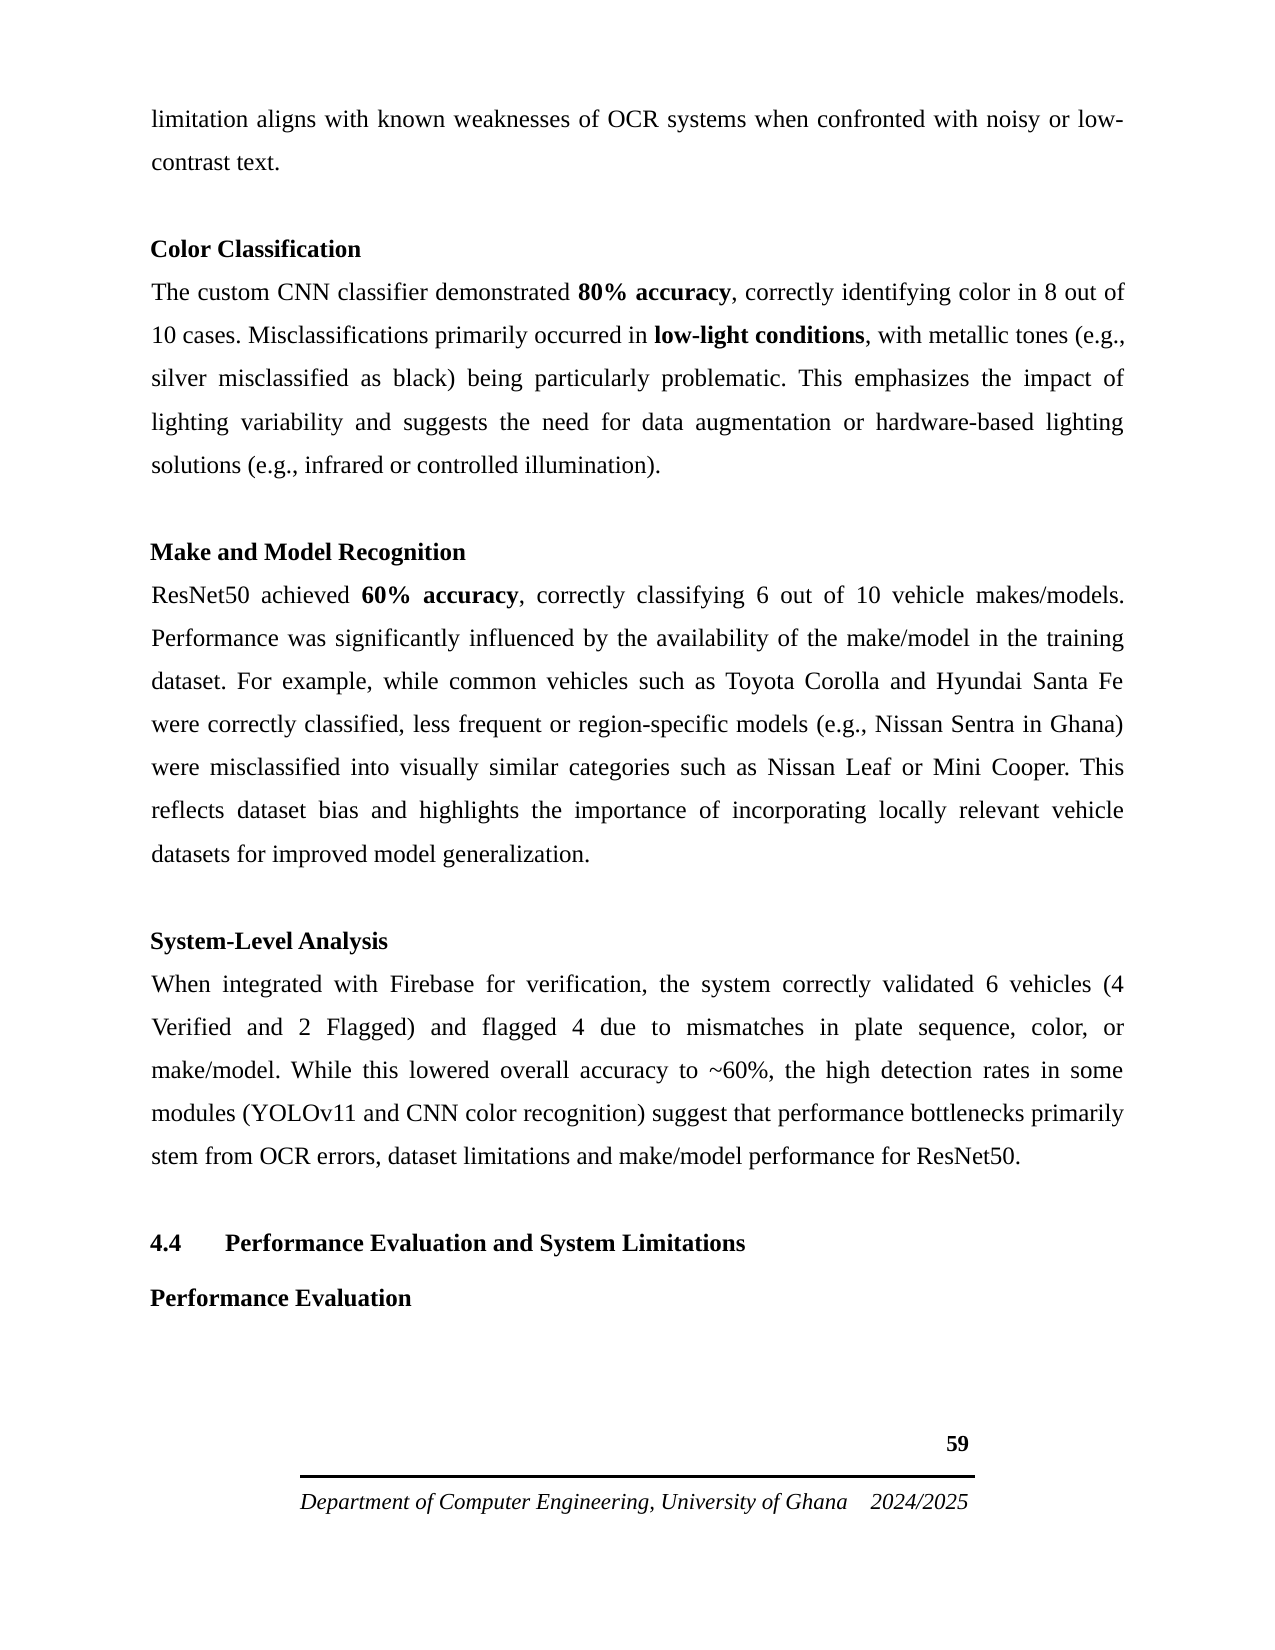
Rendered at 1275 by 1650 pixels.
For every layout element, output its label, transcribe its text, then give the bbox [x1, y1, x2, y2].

subtitle 4.4 Performance Evaluation and System Limitations [150, 1228, 1125, 1257]
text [150, 104, 1125, 176]
text Make and Model Recognition ResNet50 achieved 60% accuracy, correctly classifying 6 out of 10 vehicle makes/models. Performance was significantly influenced by the availability of the make/model in the training dataset. For example, while common vehicles such as Toyota Corolla and Hyundai Santa Fe were correctly classified, less frequent or region-specific models (e.g., Nissan Sentra in Ghana) were misclassified into visually similar categories such as Nissan Leaf or Mini Cooper. This reflects dataset bias and highlights the importance of incorporating locally relevant vehicle datasets for improved model generalization. [150, 537, 1125, 867]
text Color Classification The custom CNN classifier demonstrated 80% accuracy, correctly identifying color in 8 out of 10 cases. Misclassifications primarily occurred in low-light conditions, with metallic tones (e.g., silver misclassified as black) being particularly problematic. This emphasizes the impact of lighting variability and suggests the need for data augmentation or hardware-based lighting solutions (e.g., infrared or controlled illumination). [150, 234, 1125, 478]
text Performance Evaluation [150, 1283, 1125, 1312]
text System-Level Analysis When integrated with Firebase for verification, the system correctly validated 6 vehicles (4 Verified and 2 Flagged) and flagged 4 due to mismatches in plate sequence, color, or make/model. While this lowered overall accuracy to ~60%, the high detection rates in some modules (YOLOv11 and CNN color recognition) suggest that performance bottlenecks primarily stem from OCR errors, dataset limitations and make/model performance for ResNet50. [150, 926, 1125, 1170]
